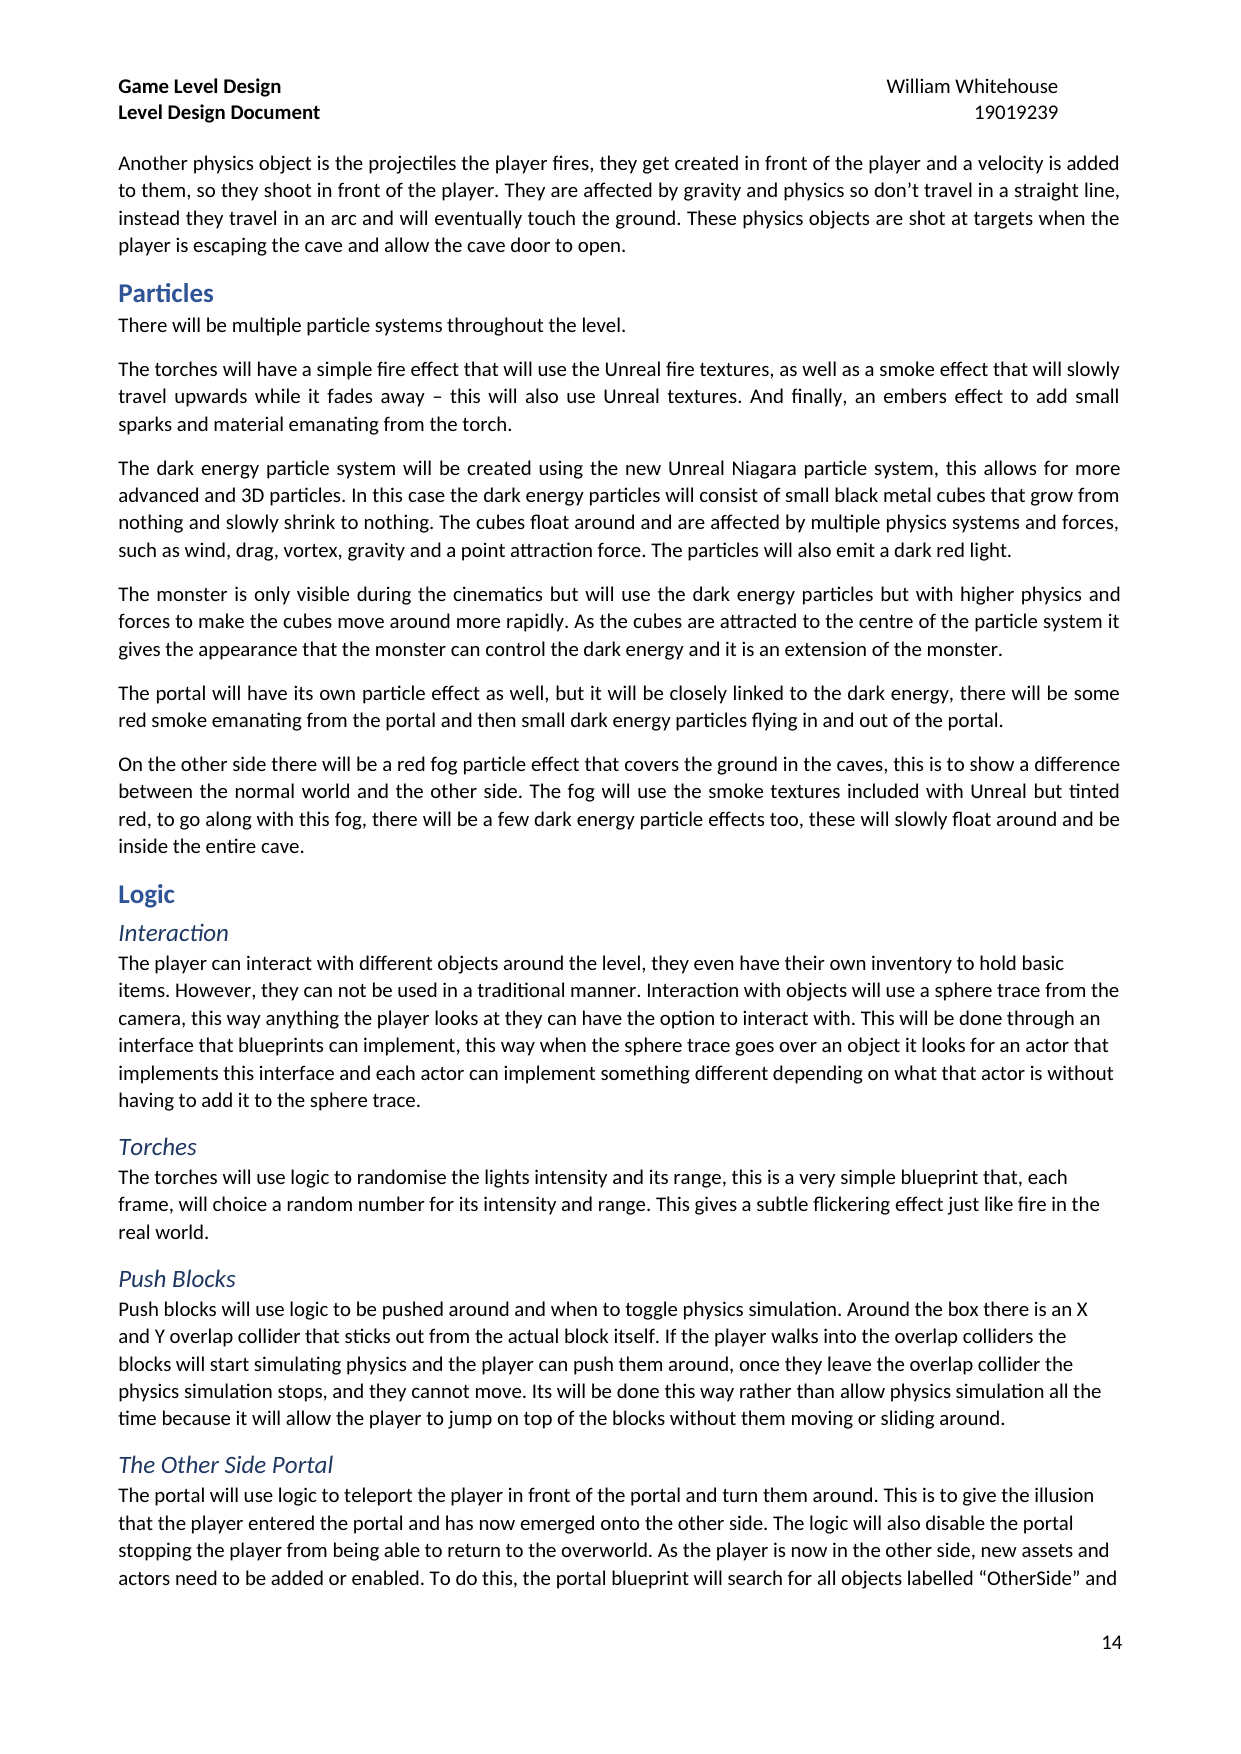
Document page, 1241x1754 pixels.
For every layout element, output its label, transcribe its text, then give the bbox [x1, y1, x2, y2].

subtitle Push Blocks [118, 1263, 1122, 1294]
subtitle Particles [118, 276, 1122, 309]
subtitle Logic [118, 878, 1122, 911]
subtitle Interaction [118, 917, 1122, 948]
subtitle Torches [118, 1131, 1122, 1162]
text Push blocks will use logic to be pushed around and when to toggle physics simulation. Around the box there is an X and Y overlap collider that sticks out from the actual block itself. If the player walks into the overlap colliders the blocks will start simulating physics and the player can push them around, once they leave the overlap collider the physics simulation stops, and they cannot move. Its will be done this way rather than allow physics simulation all the time because it will allow the player to jump on top of the blocks without them moving or sliding around. [118, 1296, 1122, 1431]
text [118, 1483, 1122, 1590]
text The player can interact with different objects around the level, they even have their own inventory to hold basic items. However, they can not be used in a traditional manner. Interaction with objects will use a sphere trace from the camera, this way anything the player looks at they can have the option to interact with. This will be done through an interface that blueprints can implement, this way when the sphere trace goes over an object it looks for an actor that implements this interface and each actor can implement something different depending on what that actor is without having to add it to the sphere trace. [118, 950, 1122, 1113]
text Another physics object is the projectiles the player fires, they get created in front of the player and a velocity is added to them, so they shoot in front of the player. They are affected by gravity and physics so don’t travel in a straight line, instead they travel in an arc and will eventually touch the ground. These physics objects are shot at targets when the player is escaping the cave and allow the cave door to open. [118, 150, 1122, 258]
subtitle The Other Side Portal [118, 1450, 1122, 1480]
text On the other side there will be a red fog particle effect that covers the ground in the caves, this is to show a difference between the normal world and the other side. The fog will use the smoke textures included with Unreal but tinted red, to go along with this fog, there will be a few dark energy particle effects too, these will slowly float around and be inside the entire cave. [118, 751, 1122, 859]
text The monster is only visible during the cinematics but will use the dark energy particles but with higher physics and forces to make the cubes move around more rapidly. As the cubes are attracted to the centre of the particle system it gives the appearance that the monster can control the dark energy and it is an extension of the monster. [118, 581, 1122, 661]
text The dark energy particle system will be created using the new Unreal Niagara particle system, this allows for more advanced and 3D particles. In this case the dark energy particles will consist of small black metal cubes that grow from nothing and slowly shrink to nothing. The cubes float around and are affected by multiple physics systems and forces, such as wind, drag, vortex, gravity and a point attraction force. The particles will also emit a dark red light. [118, 455, 1122, 562]
text There will be multiple particle systems throughout the level. [118, 312, 1122, 337]
text The torches will use logic to randomise the lights intensity and its range, this is a very simple blueprint that, each frame, will choice a random number for its intensity and range. This gives a subtle flickering effect just like fire in the real world. [118, 1164, 1122, 1244]
text The torches will have a simple fire effect that will use the Unreal fire textures, as well as a smoke effect that will slowly travel upwards while it fades away – this will also use Unreal textures. And finally, an embers effect to add small sparks and material emanating from the torch. [118, 356, 1122, 436]
text The portal will have its own particle effect as well, but it will be closely linked to the dark energy, there will be some red smoke emanating from the portal and then small dark energy particles flying in and out of the portal. [118, 680, 1122, 733]
